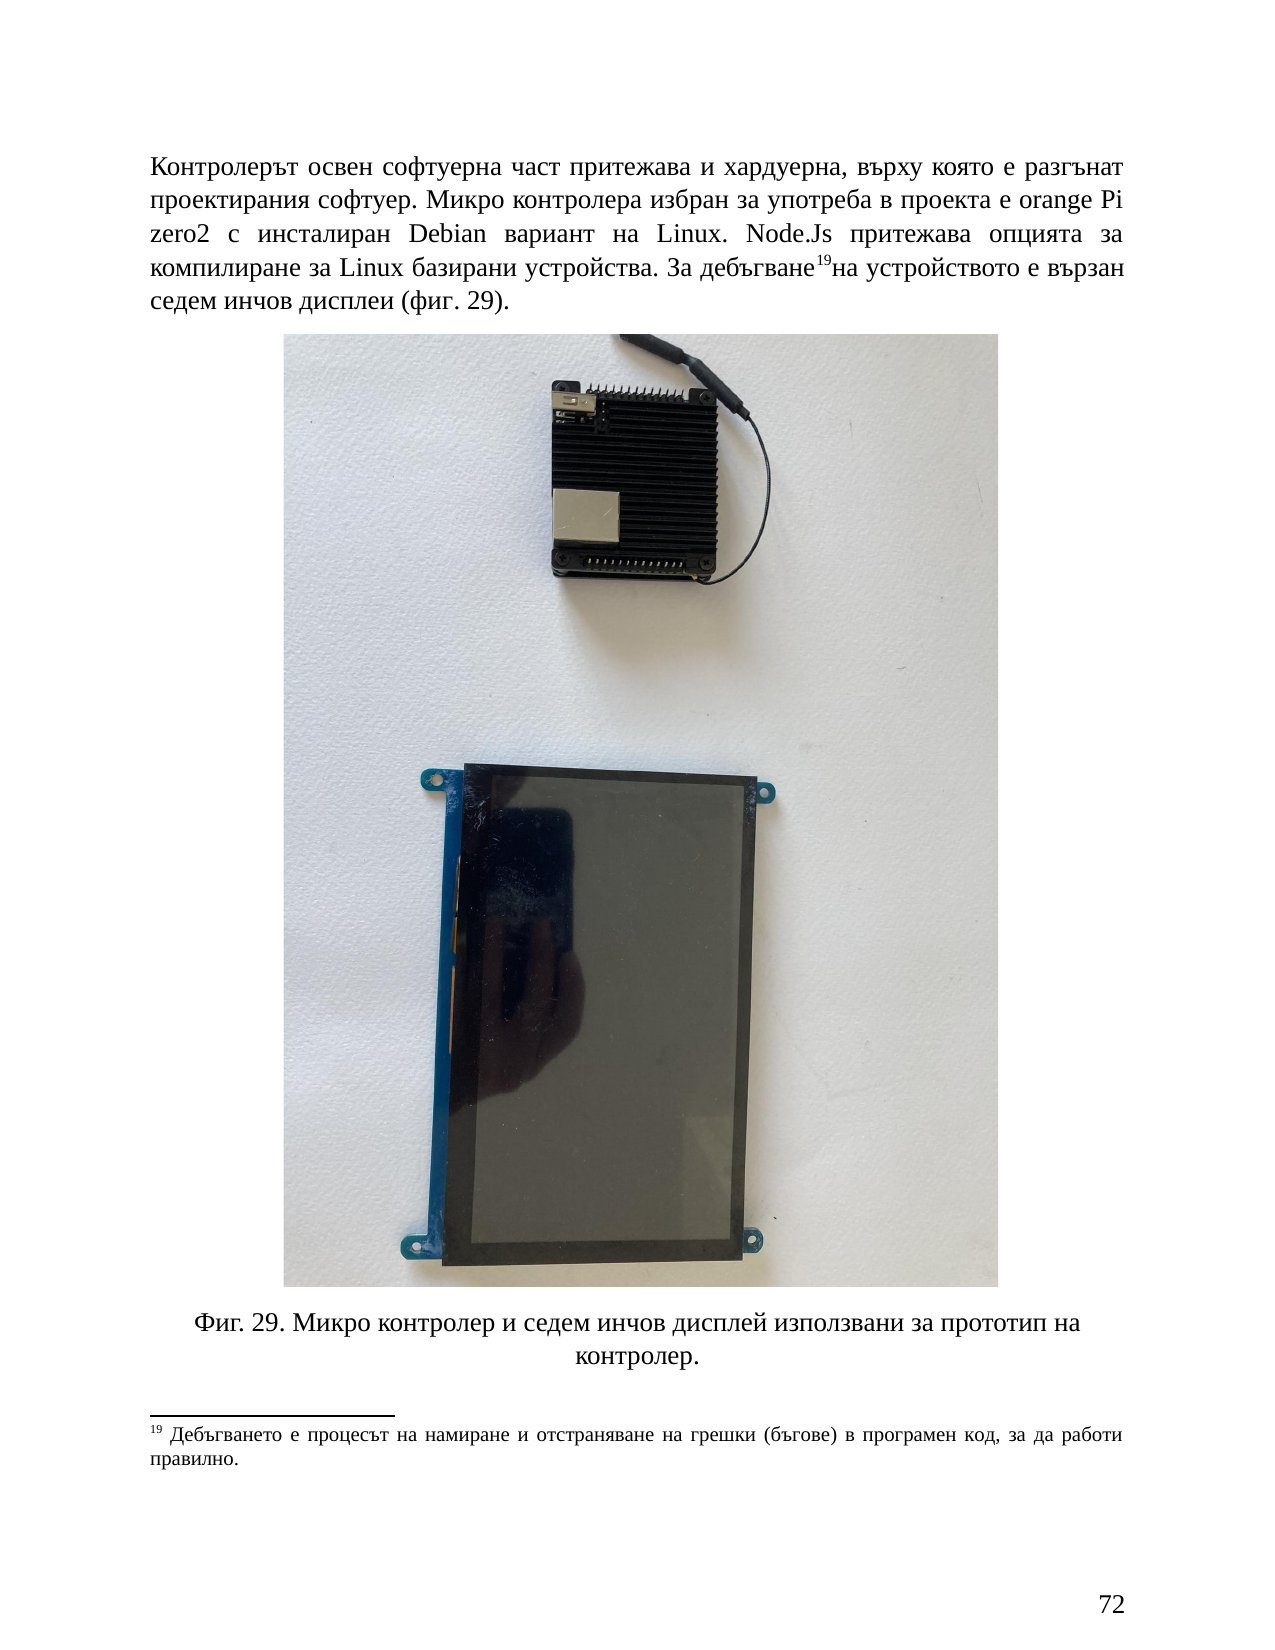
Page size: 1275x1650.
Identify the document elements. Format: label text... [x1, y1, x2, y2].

picture [283, 334, 999, 1287]
text Контролерът освен софтуерна част притежава и хардуерна, върху която е разгънат проектирания софтуер. Микро контролера избран за употреба в проекта е orange Pi zero2 с инсталиран Debian вариант на Linux. Node.Js притежава опцията за компилиране за Linux базирани устройства. За дебъгванена устройството е вързан седем инчов дисплеи (фиг. 29). [150, 150, 1125, 315]
text Фиг. 29. Микро контролер и седем инчов дисплей използвани за прототип на контролер. [150, 1306, 1125, 1371]
